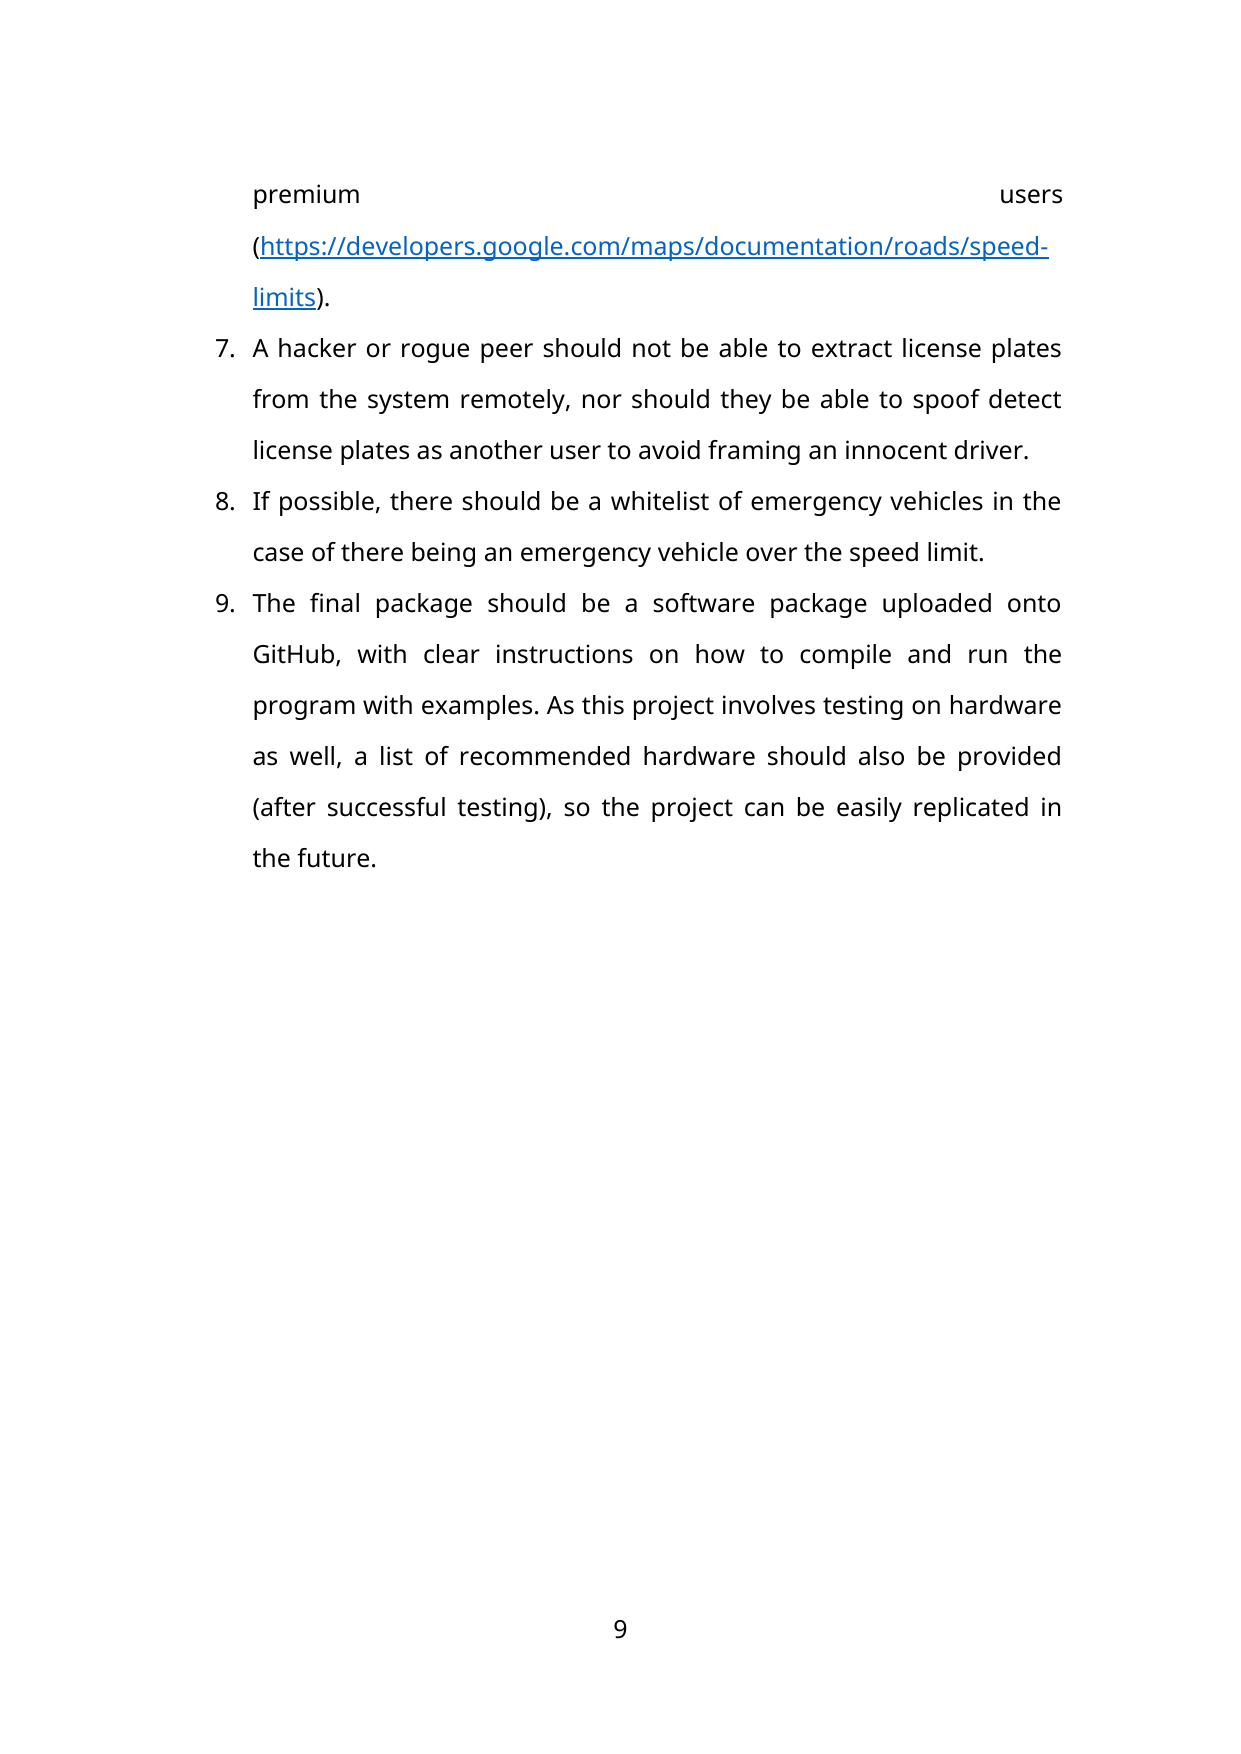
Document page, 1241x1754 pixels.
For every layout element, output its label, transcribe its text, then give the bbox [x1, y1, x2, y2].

list If possible, there should be a whitelist of emergency vehicles in the case of there being an emergency vehicle over the speed limit. [215, 483, 1063, 568]
list The final package should be a software package uploaded onto GitHub, with clear instructions on how to compile and run the program with examples. As this project involves testing on hardware as well, a list of recommended hardware should also be provided (after successful testing), so the project can be easily replicated in the future. [215, 586, 1063, 875]
list A hacker or rogue peer should not be able to extract license plates from the system remotely, nor should they be able to spoof detect license plates as another user to avoid framing an innocent driver. [215, 330, 1063, 466]
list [215, 177, 1063, 313]
